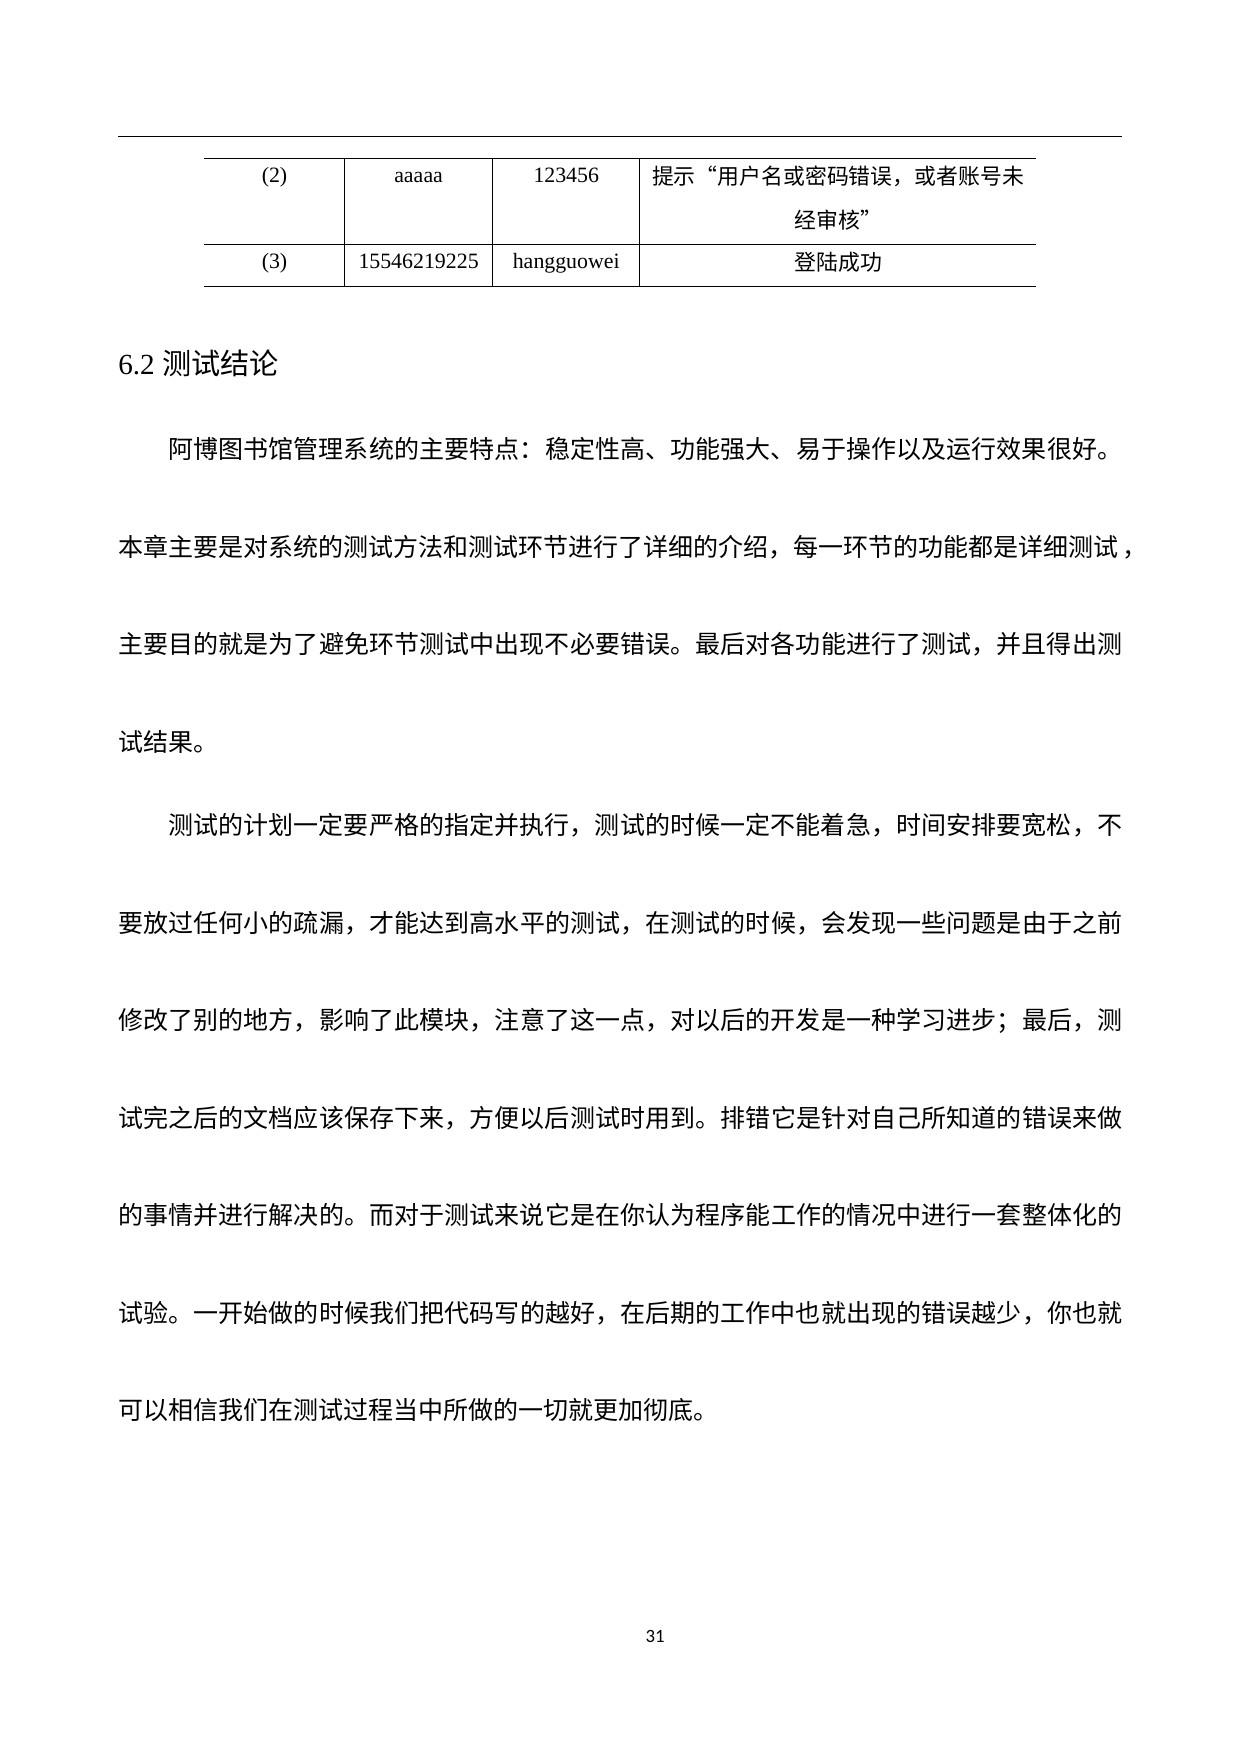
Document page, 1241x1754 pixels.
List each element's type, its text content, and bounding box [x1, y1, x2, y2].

subtitle 6.2 测试结论 [118, 329, 1122, 394]
text 测试的计划一定要严格的指定并执行，测试的时候一定不能着急，时间安排要宽松，不要放过任何小的疏漏，才能达到高水平的测试，在测试的时候，会发现一些问题是由于之前修改了别的地方，影响了此模块，注意了这一点，对以后的开发是一种学习进步；最后，测试完之后的文档应该保存下来，方便以后测试时用到。排错它是针对自己所知道的错误来做的事情并进行解决的。而对于测试来说它是在你认为程序能工作的情况中进行一套整体化的试验。一开始做的时候我们把代码写的越好，在后期的工作中也就出现的错误越少，你也就可以相信我们在测试过程当中所做的一切就更加彻底。 [118, 791, 1122, 1441]
table_cell (3) [204, 245, 344, 286]
text 阿博图书馆管理系统的主要特点：稳定性高、功能强大、易于操作以及运行效果很好。本章主要是对系统的测试方法和测试环节进行了详细的介绍，每一环节的功能都是详细测试，主要目的就是为了避免环节测试中出现不必要错误。最后对各功能进行了测试，并且得出测试结果。 [118, 416, 1122, 773]
table_cell (2) [204, 159, 344, 244]
table_cell hangguowei [493, 245, 639, 286]
table_cell 123456 [493, 159, 639, 244]
table_cell 登陆成功 [640, 245, 1036, 286]
table_cell 提示“用户名或密码错误，或者账号未经审核” [640, 159, 1036, 244]
table_cell aaaaa [345, 159, 492, 244]
table_cell 15546219225 [345, 245, 492, 286]
